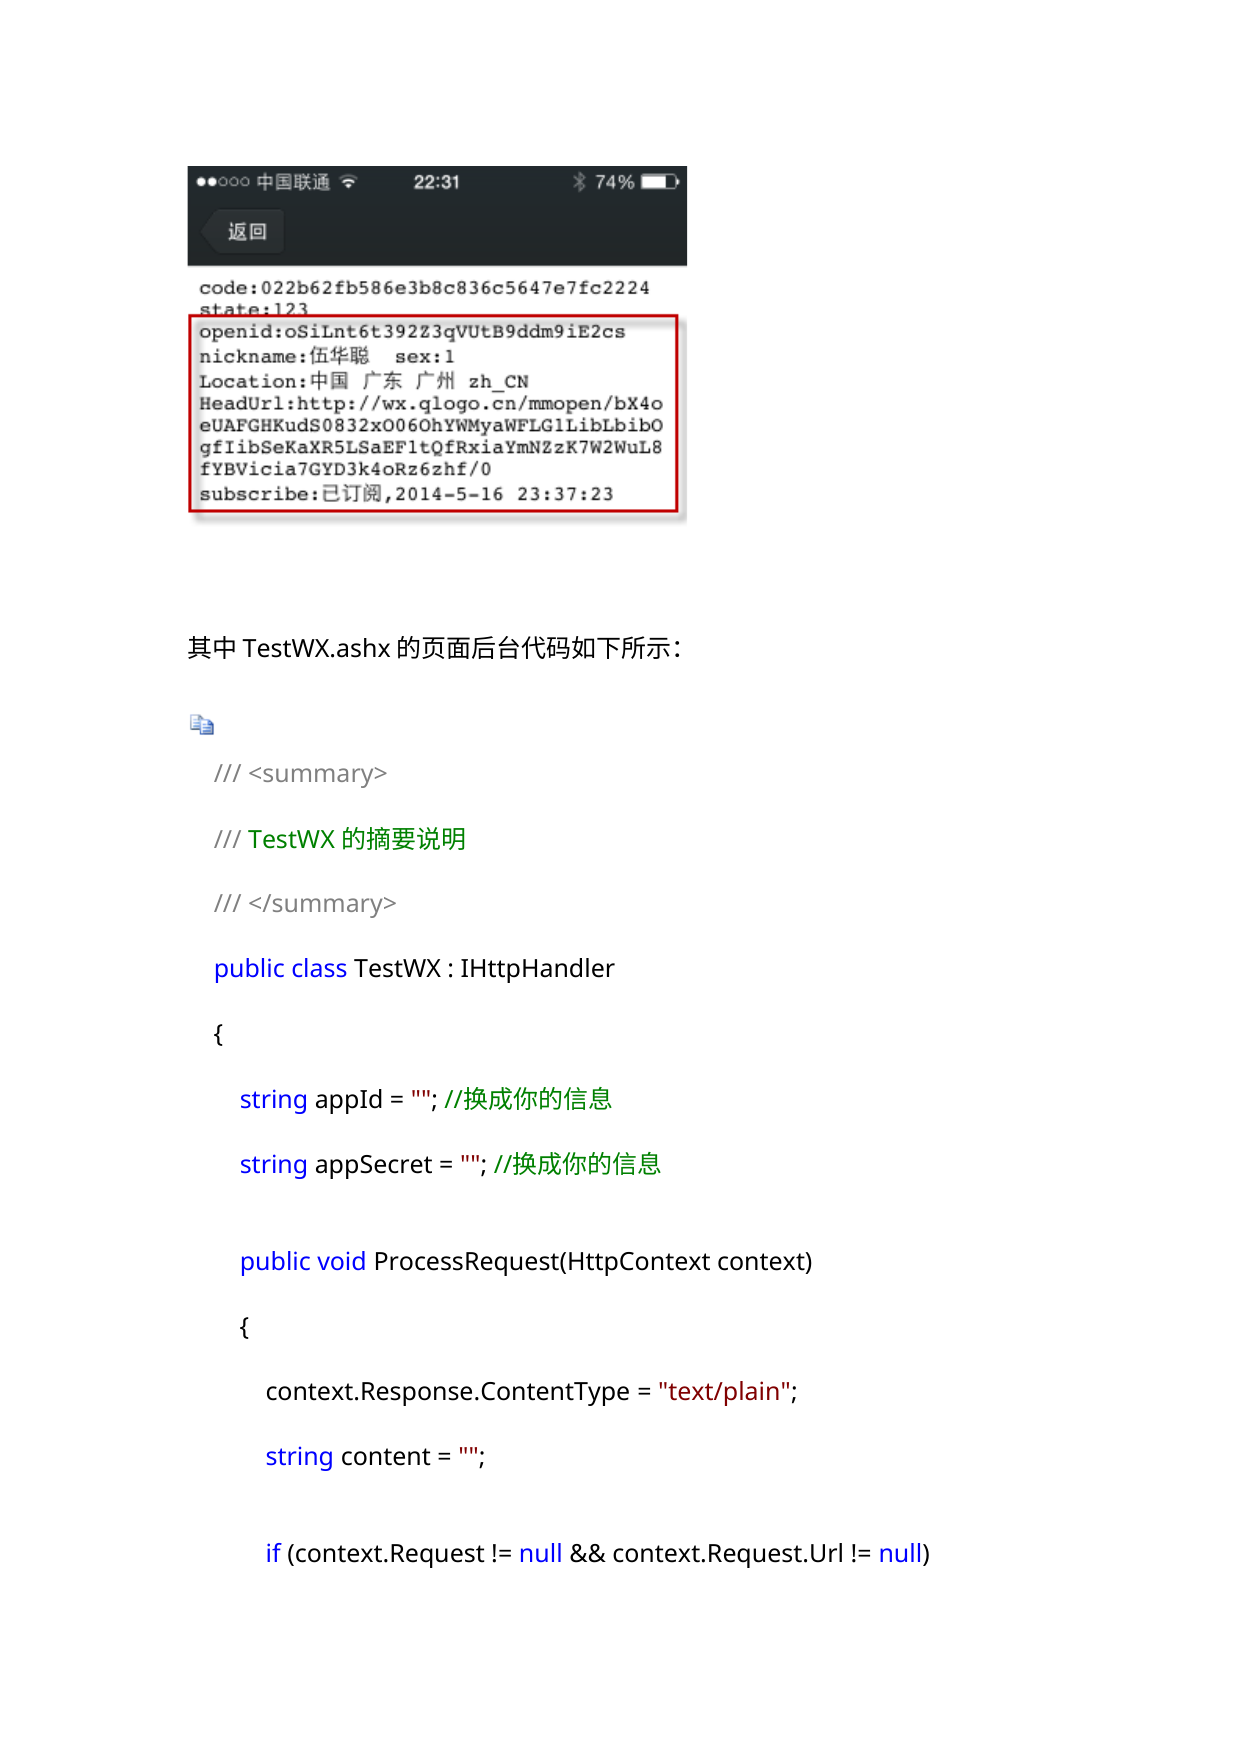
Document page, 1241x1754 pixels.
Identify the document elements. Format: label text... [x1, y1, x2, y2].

text 其中TestWX.ashx的页面后台代码如下所示： [187, 614, 1053, 679]
text { [187, 1293, 1053, 1358]
text { [187, 1000, 1053, 1065]
text /// TestWX 的摘要说明 [187, 805, 1053, 870]
text string content = ""; [187, 1423, 1053, 1488]
text string appId = ""; //换成你的信息 [187, 1065, 1053, 1130]
text context.Response.ContentType = "text/plain"; [187, 1358, 1053, 1423]
text public void ProcessRequest(HttpContext context) [187, 1228, 1053, 1293]
text /// <summary> [187, 740, 1053, 805]
text string appSecret = ""; //换成你的信息 [187, 1130, 1053, 1195]
text if (context.Request != null && context.Request.Url != null) [187, 1520, 1053, 1585]
picture [187, 166, 688, 580]
text public class TestWX : IHttpHandler [187, 935, 1053, 1000]
text /// </summary> [187, 870, 1053, 935]
picture [187, 708, 219, 740]
